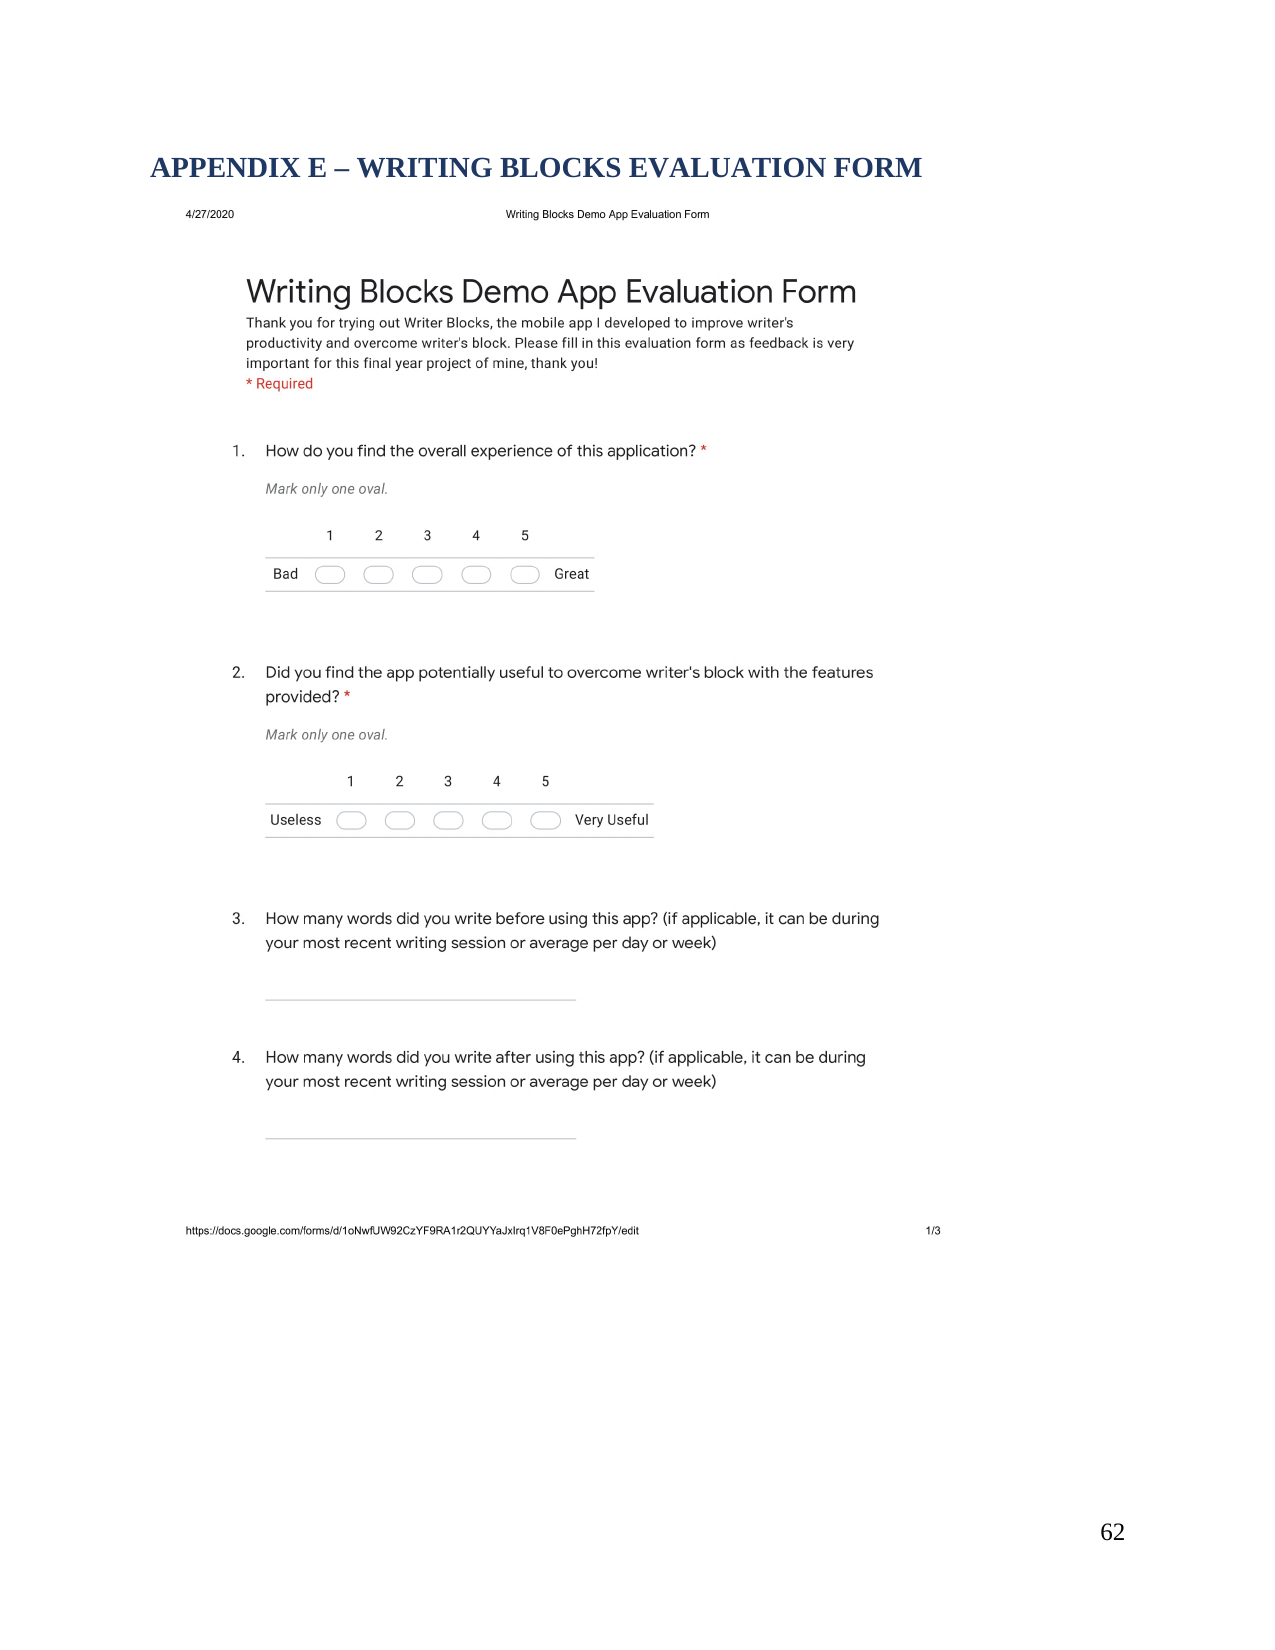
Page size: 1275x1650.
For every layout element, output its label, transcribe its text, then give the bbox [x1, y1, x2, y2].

picture [150, 188, 976, 1257]
subtitle APPENDIX E – WRITING BLOCKS EVALUATION FORM [150, 150, 1125, 183]
